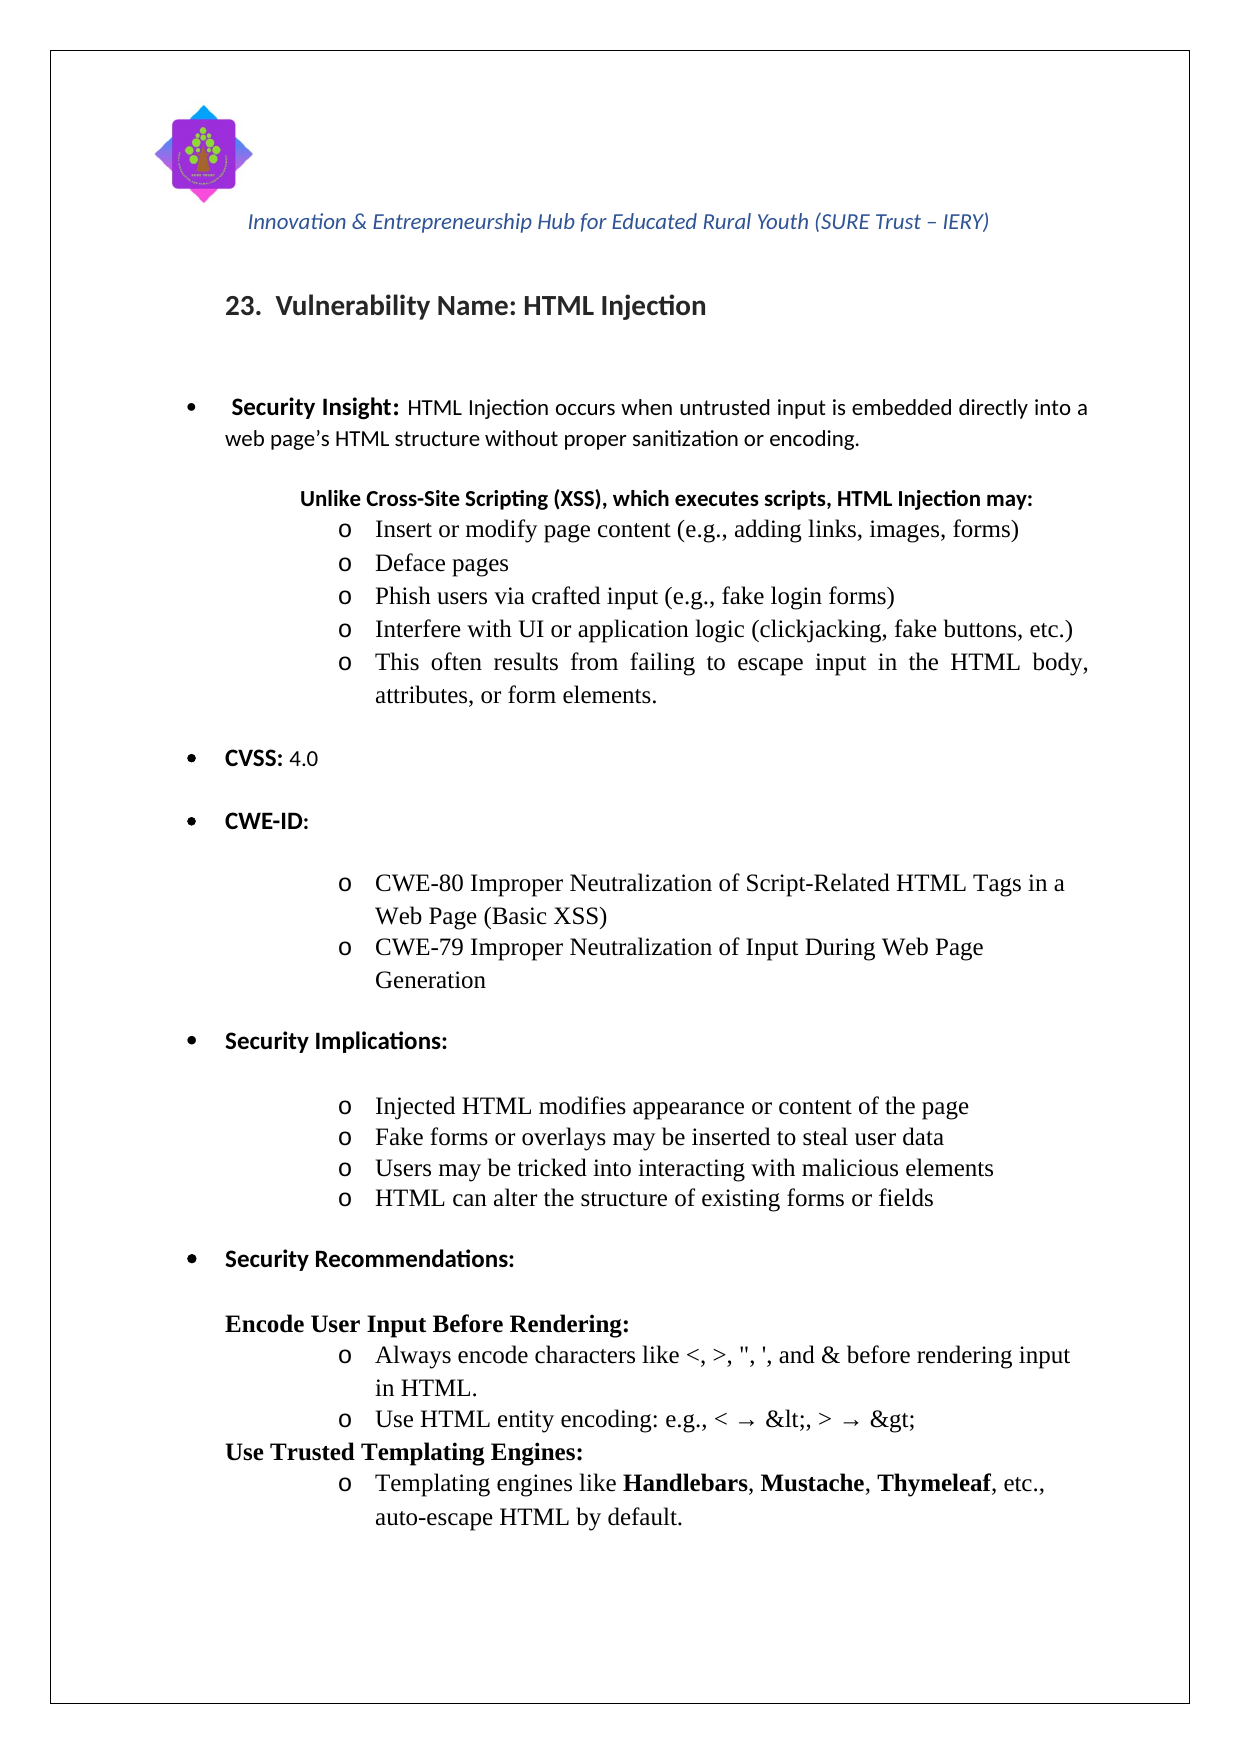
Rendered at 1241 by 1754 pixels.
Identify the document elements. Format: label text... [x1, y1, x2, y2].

list This often results from failing to escape input in the HTML body, attributes, or form elements. [337, 647, 1090, 709]
list Phish users via crafted input (e.g., fake login forms) [337, 581, 1090, 612]
list Interfere with UI or application logic (clickjacking, fake buttons, etc.) [337, 614, 1090, 645]
list Use Trusted Templating Engines: [225, 1437, 1090, 1466]
list Security Recommendations: [187, 1243, 1090, 1274]
list CVSS: 4.0 [187, 742, 1090, 772]
list Use HTML entity encoding: e.g., < → &lt;, > → &gt; [337, 1404, 1090, 1435]
list Insert or modify page content (e.g., adding links, images, forms) [337, 514, 1090, 545]
list Always encode characters like <, >, ", ', and & before rendering input in HTML. [337, 1340, 1090, 1402]
list Users may be tricked into interacting with malicious elements [337, 1153, 1090, 1183]
list Injected HTML modifies appearance or content of the page [337, 1091, 1090, 1122]
list HTML can alter the structure of existing forms or fields [337, 1183, 1090, 1214]
list CWE-79 Improper Neutralization of Input During Web Page Generation [337, 932, 1090, 994]
list Encode User Input Before Rendering: [225, 1309, 1090, 1338]
list Security Insight: HTML Injection occurs when untrusted input is embedded directly into a web page’s HTML structure without proper sanitization or encoding. [187, 391, 1090, 452]
list Security Implications: [187, 1025, 1090, 1056]
list Deface pages [337, 548, 1090, 579]
picture [150, 101, 255, 207]
list CWE-ID: [187, 805, 1090, 836]
list 23. Vulnerability Name: HTML Injection [225, 287, 1090, 322]
list Unlike Cross-Site Scripting (XSS), which executes scripts, HTML Injection may: [300, 454, 1090, 512]
list CWE-80 Improper Neutralization of Script-Related HTML Tags in a Web Page (Basic XSS) [337, 868, 1090, 930]
list Templating engines like Handlebars, Mustache, Thymeleaf, etc., auto-escape HTML by default. [337, 1468, 1090, 1530]
list Fake forms or overlays may be inserted to steal user data [337, 1122, 1090, 1153]
